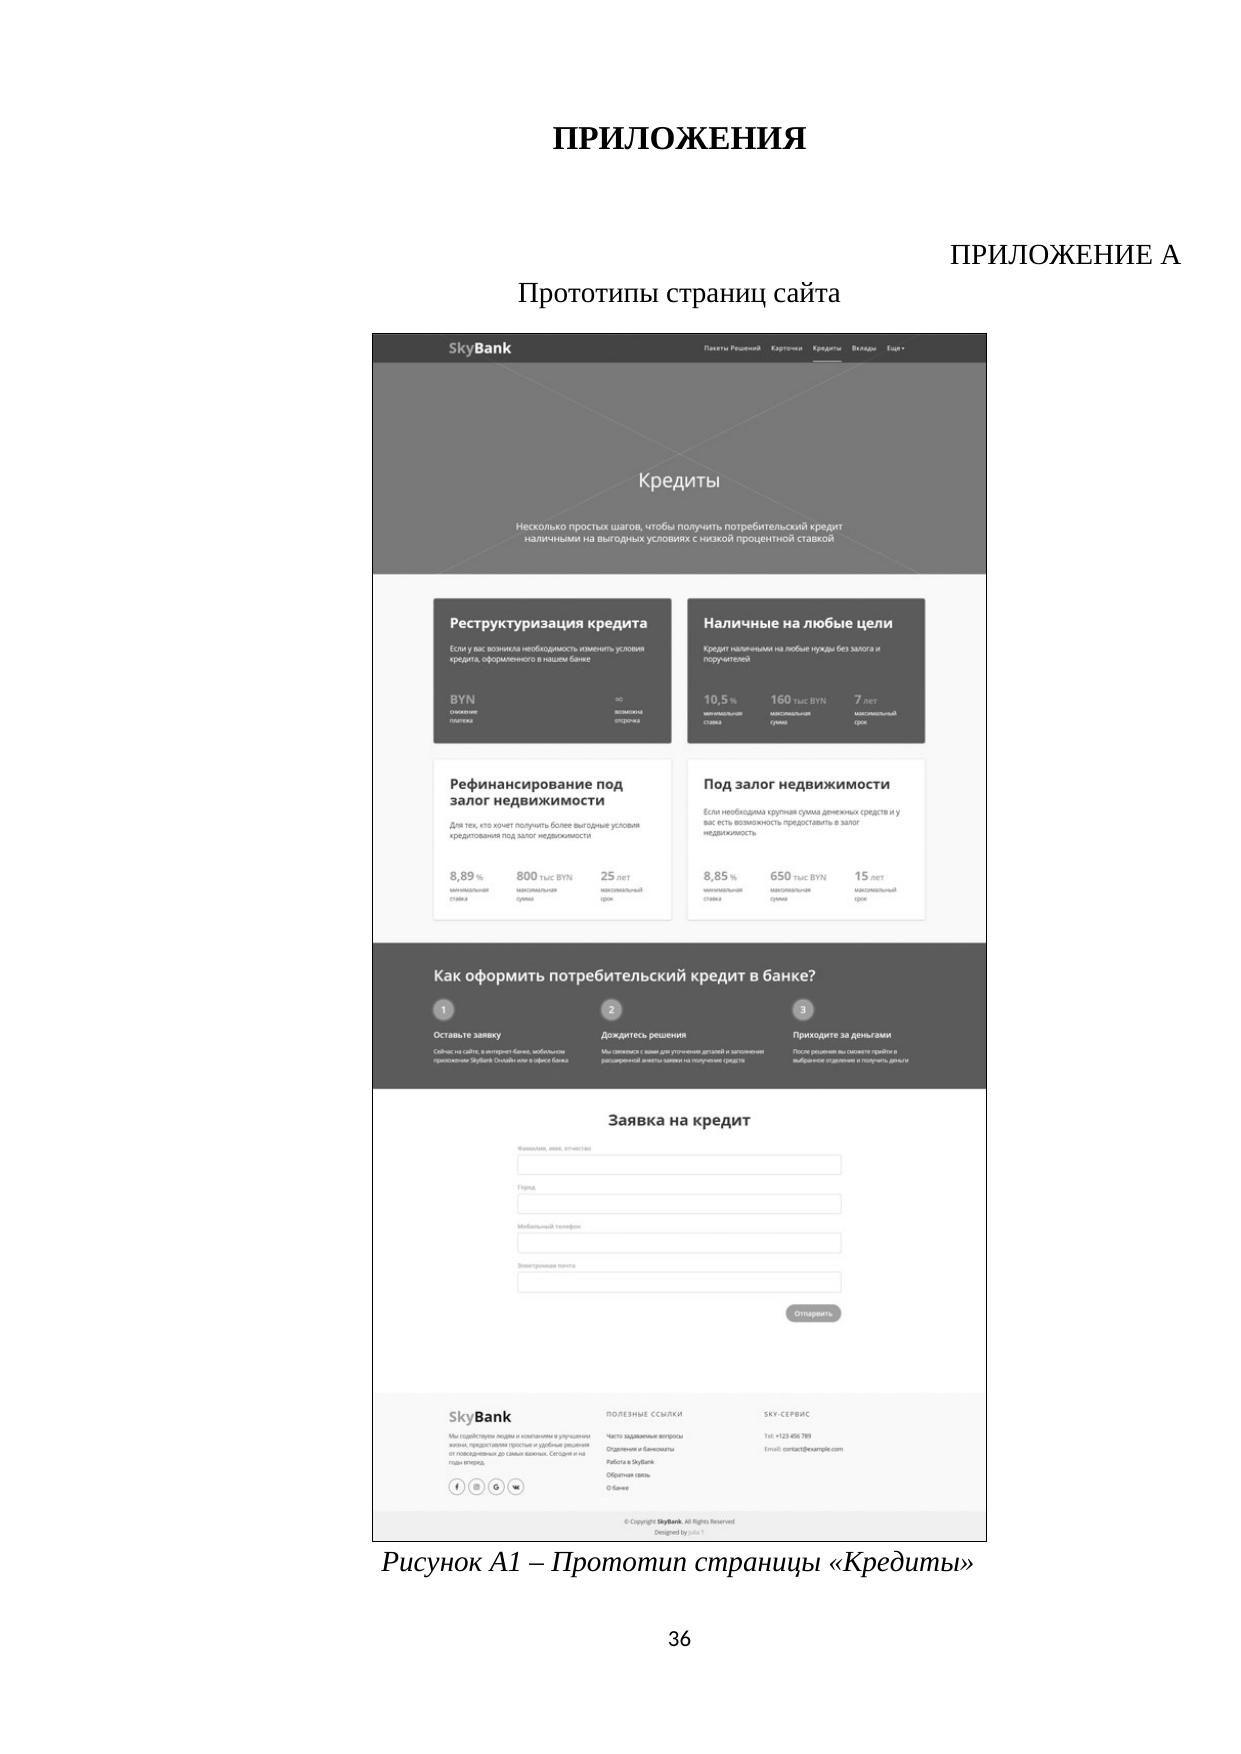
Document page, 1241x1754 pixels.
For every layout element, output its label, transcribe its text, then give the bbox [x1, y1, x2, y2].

text ПРИЛОЖЕНИЕ А [177, 234, 1181, 272]
text Прототипы страниц сайта [177, 272, 1181, 309]
text ПРИЛОЖЕНИЯ [177, 118, 1181, 156]
picture [373, 334, 986, 1541]
